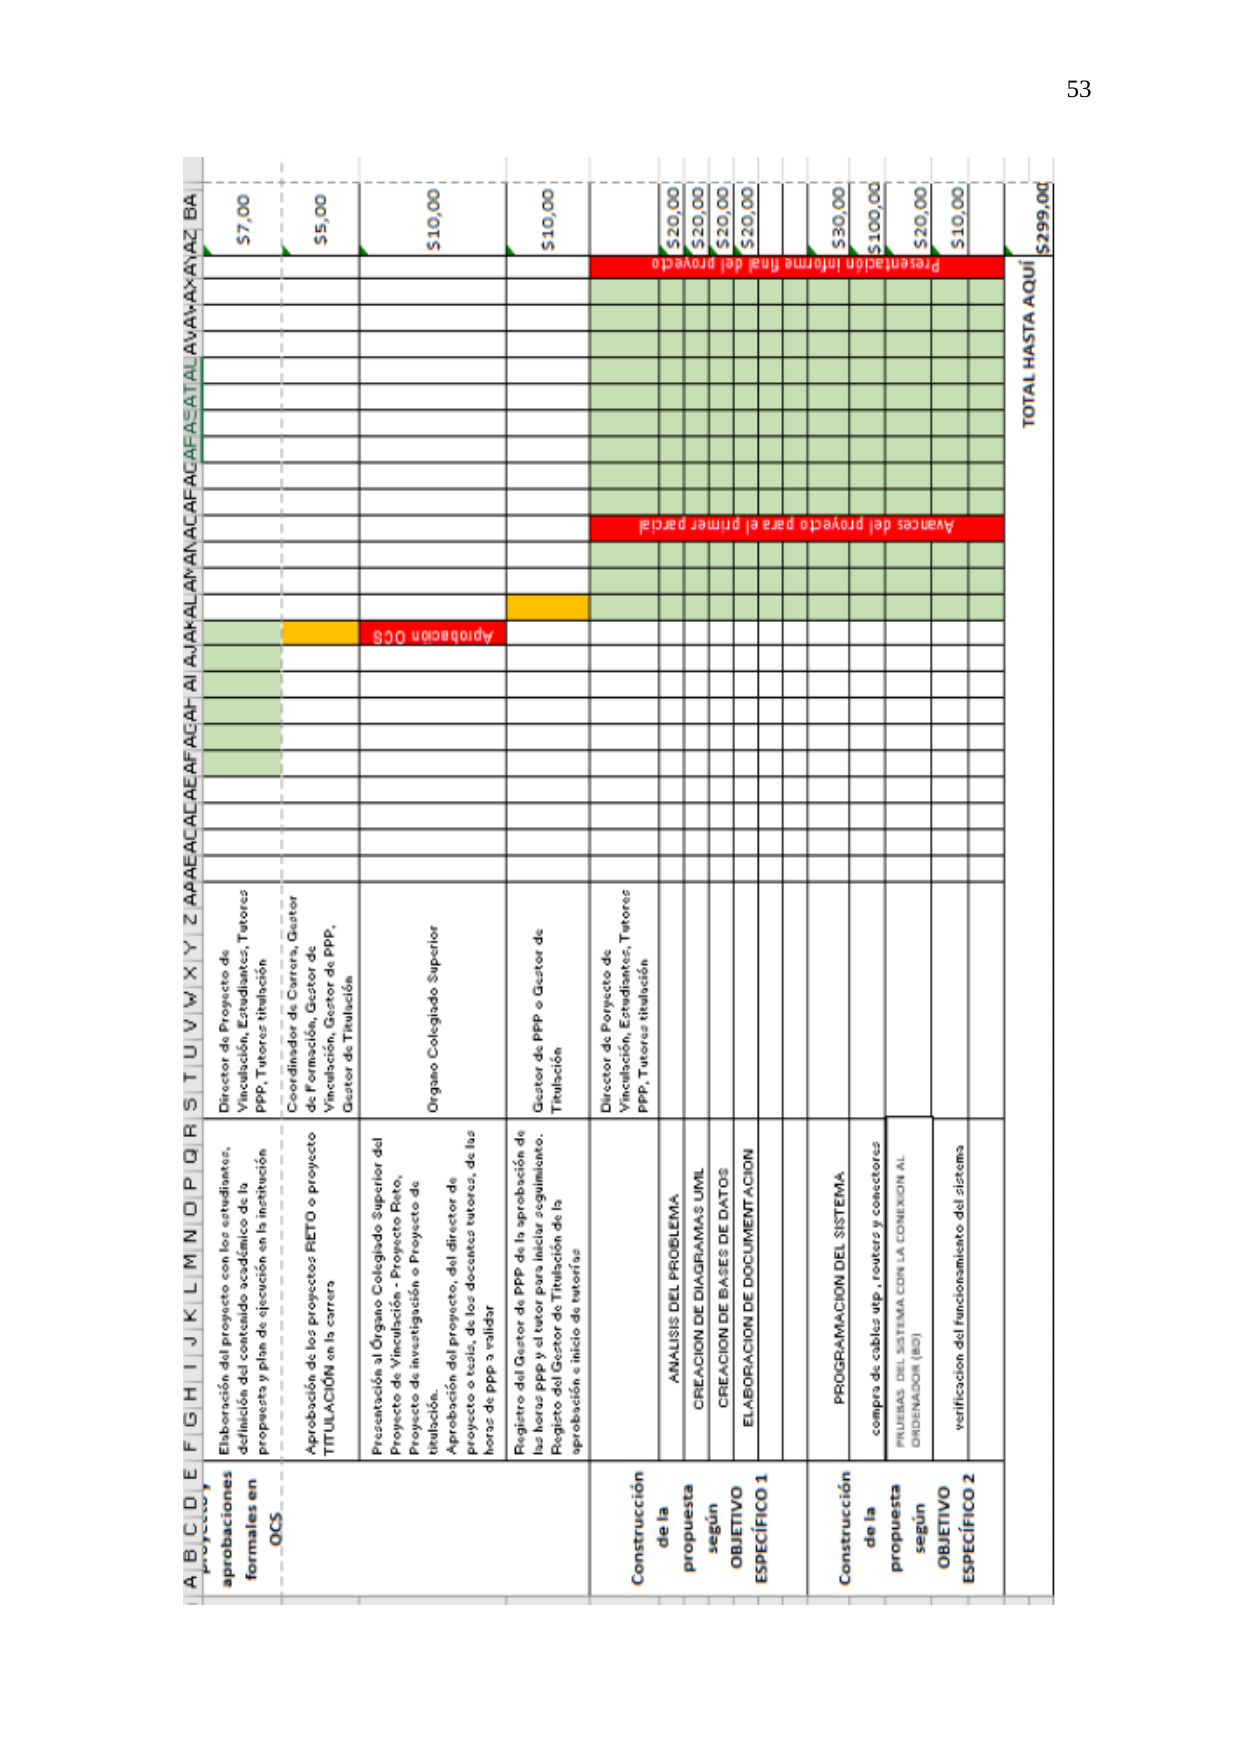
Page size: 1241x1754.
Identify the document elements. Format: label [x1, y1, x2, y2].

picture [183, 157, 1055, 1605]
